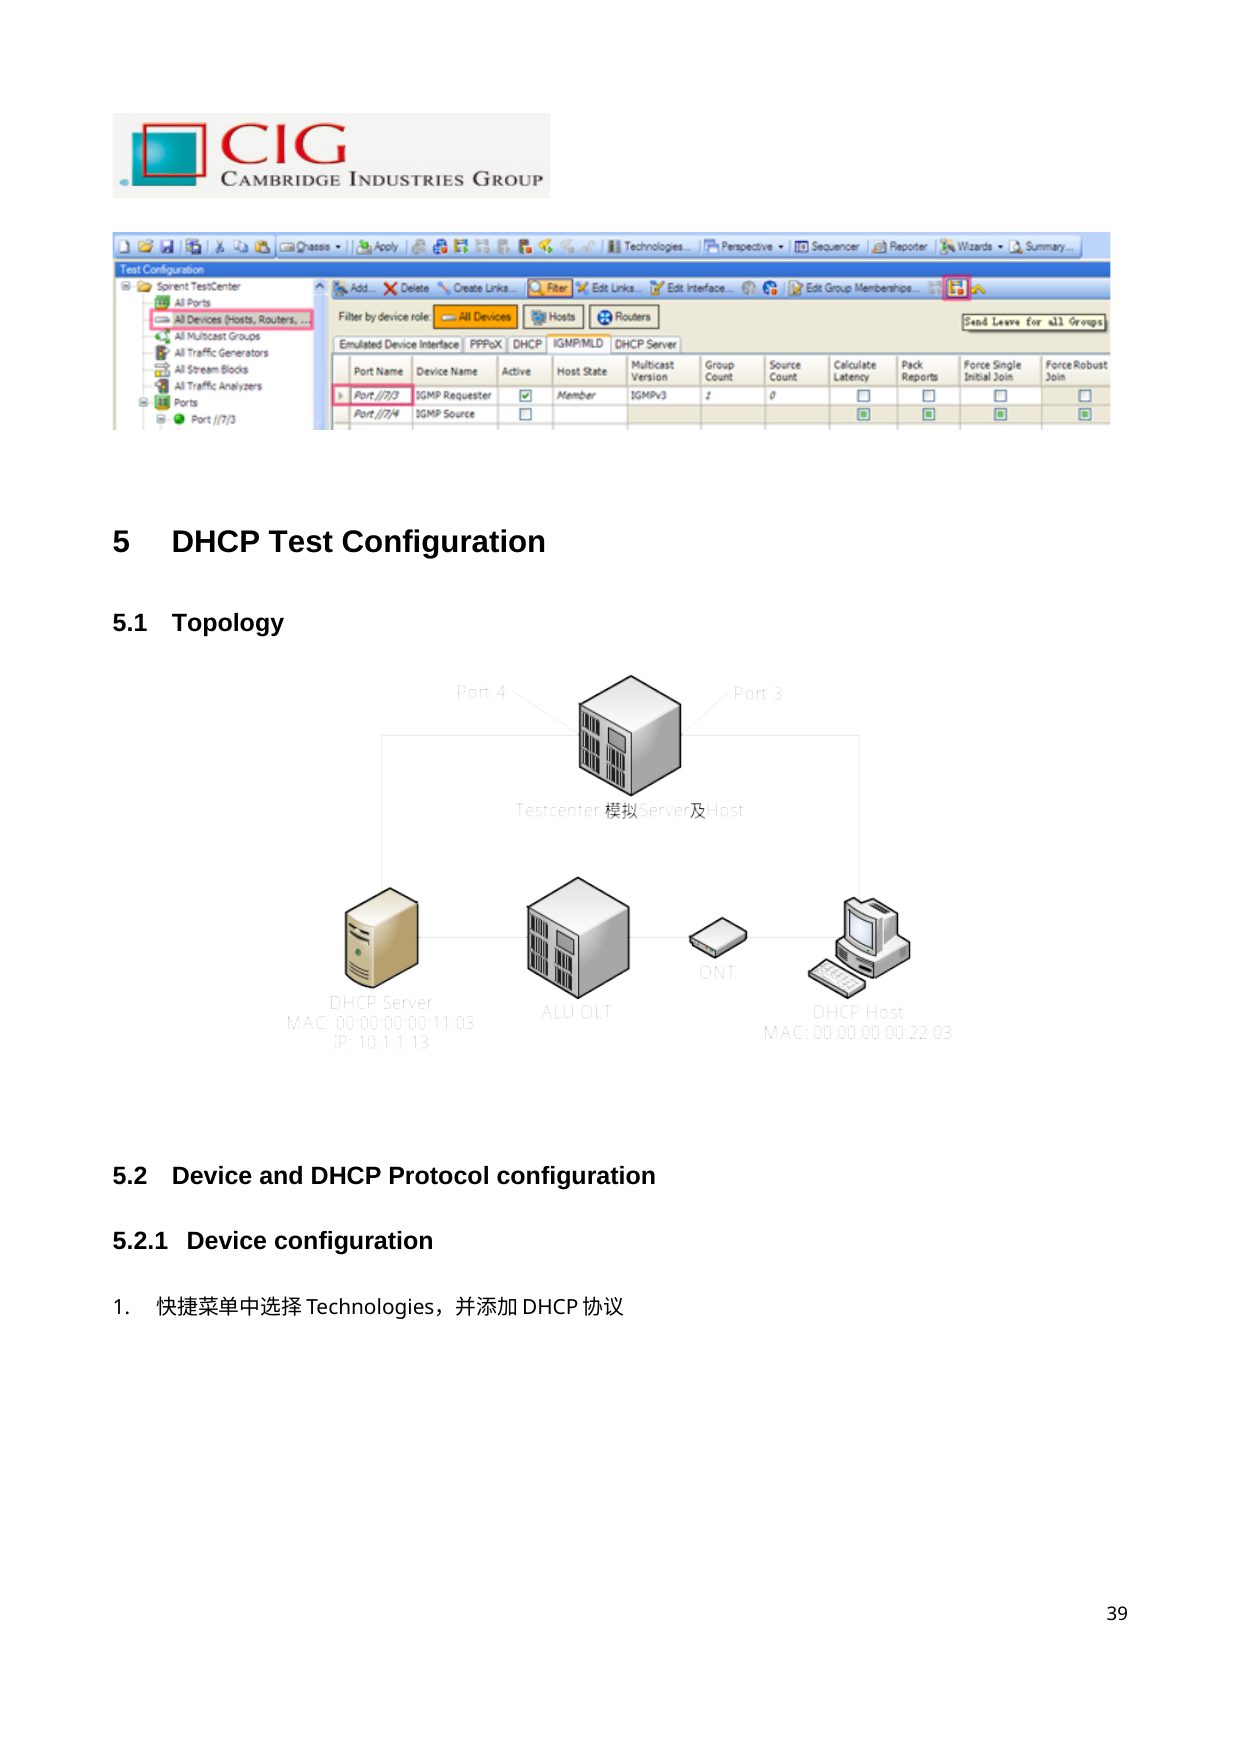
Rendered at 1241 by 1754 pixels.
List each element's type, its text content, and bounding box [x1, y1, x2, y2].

list 快捷菜单中选择Technologies，并添加DHCP协议 [112, 1289, 1128, 1322]
subtitle Device configuration [112, 1224, 1128, 1257]
subtitle Topology [112, 607, 1128, 639]
subtitle DHCP Test Configuration [112, 509, 1128, 574]
subtitle Device and DHCP Protocol configuration [112, 1159, 1128, 1192]
picture [112, 113, 550, 198]
picture [112, 232, 1129, 430]
